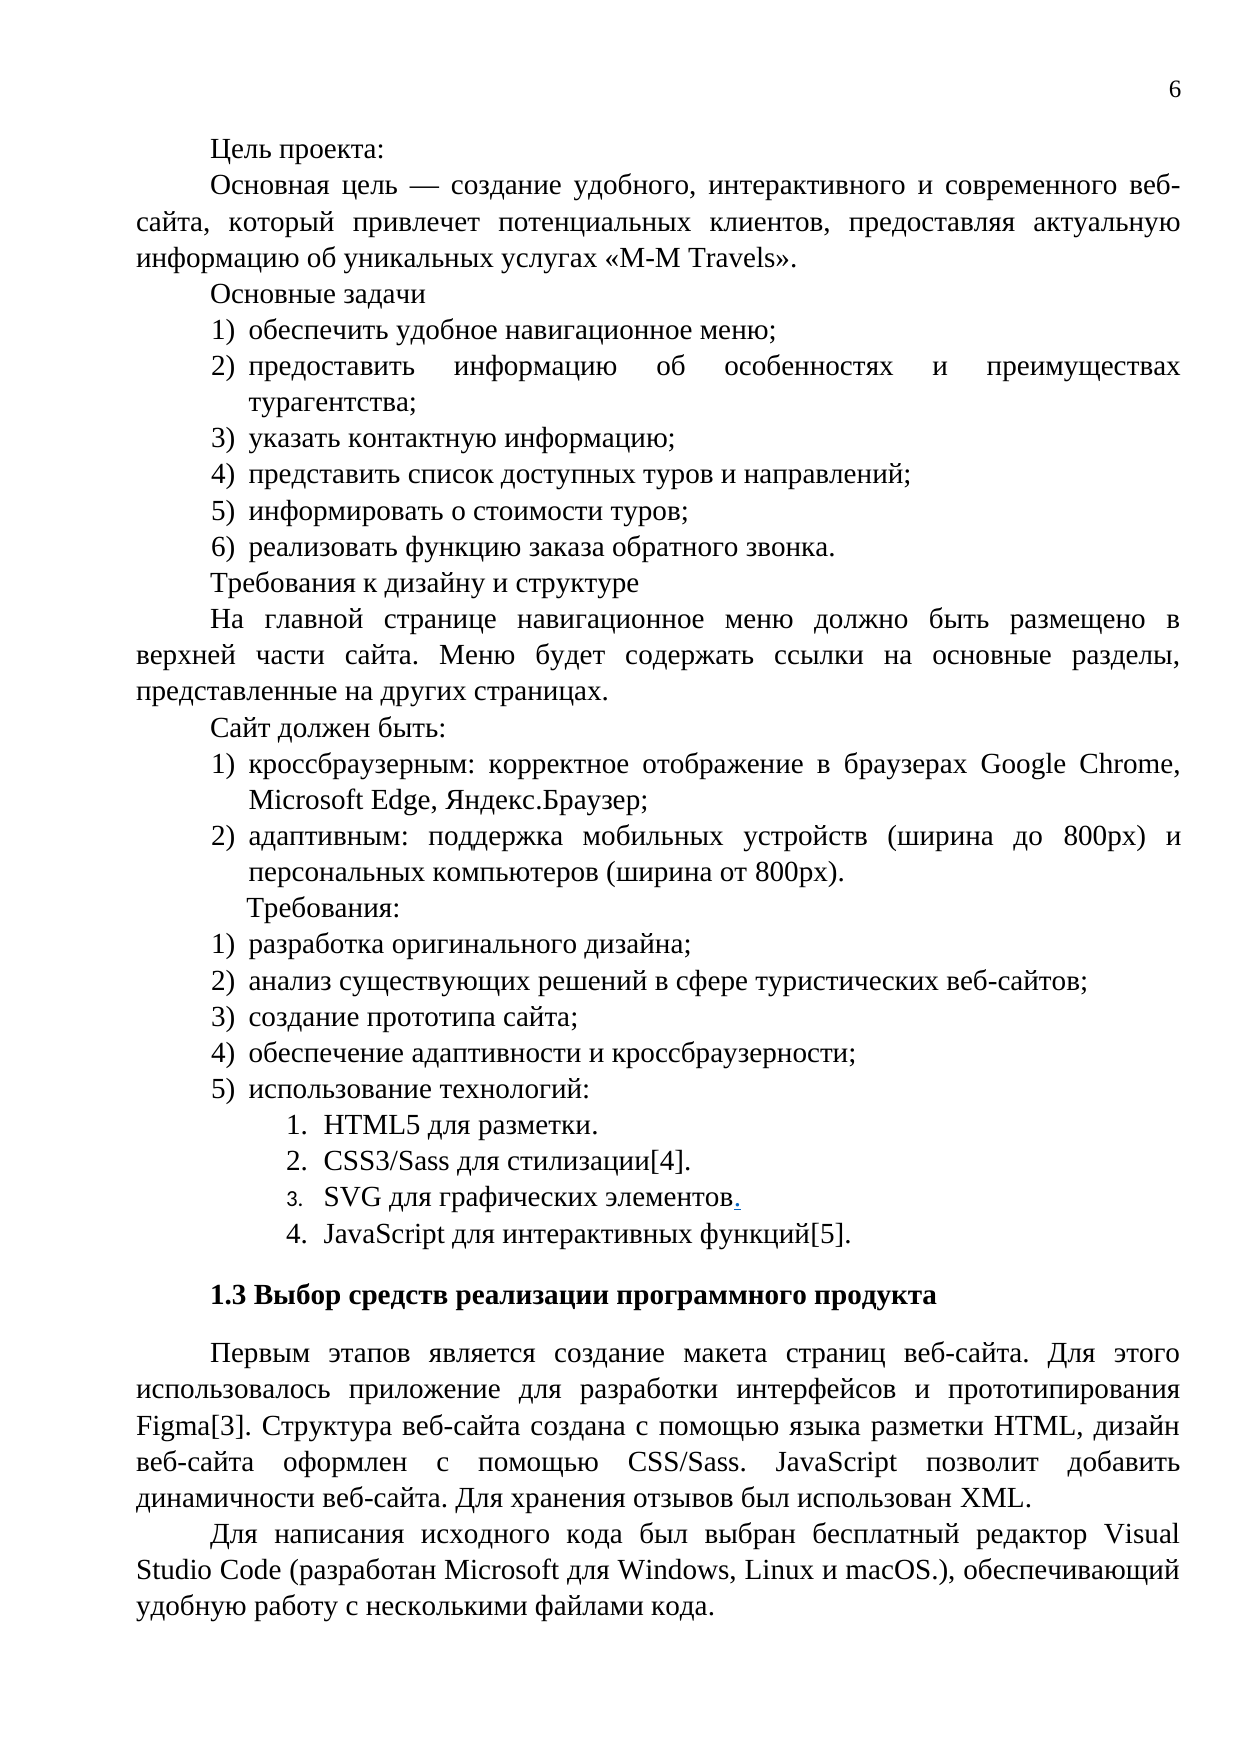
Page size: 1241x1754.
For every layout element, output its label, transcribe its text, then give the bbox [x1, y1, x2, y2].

text Основные задачи [136, 276, 1181, 309]
text Требования: [172, 890, 1181, 924]
text Цель проекта: [136, 131, 1181, 165]
text На главной странице навигационное меню должно быть размещено в верхней части сайта. Меню будет содержать ссылки на основные разделы, представленные на других страницах. [136, 601, 1181, 707]
list обеспечить удобное навигационное меню; [211, 312, 1181, 346]
list анализ существующих решений в сфере туристических веб-сайтов; [211, 963, 1181, 996]
text Сайт должен быть: [136, 710, 1181, 743]
list разработка оригинального дизайна; [211, 927, 1181, 960]
list предоставить информацию об особенностях и преимуществах турагентства; [211, 348, 1181, 418]
list адаптивным: поддержка мобильных устройств (ширина до 800px) и персональных компьютеров (ширина от 800px). [211, 818, 1181, 888]
list JavaScript для интерактивных функций[5]. [286, 1216, 1181, 1249]
text Для написания исходного кода был выбран бесплатный редактор Visual Studio Code (разработан Microsoft для Windows, Linux и macOS.), обеспечивающий удобную работу с несколькими файлами кода. [136, 1516, 1181, 1622]
list CSS3/Sass для стилизации[4]. [286, 1143, 1181, 1177]
list создание прототипа сайта; [211, 999, 1181, 1032]
list представить список доступных туров и направлений; [211, 457, 1181, 490]
list обеспечение адаптивности и кроссбраузерности; [211, 1035, 1181, 1068]
list указать контактную информацию; [211, 421, 1181, 454]
list информировать о стоимости туров; [211, 493, 1181, 526]
text Требования к дизайну и структуре [136, 565, 1181, 599]
list реализовать функцию заказа обратного звонка. [211, 529, 1181, 562]
text Первым этапов является создание макета страниц веб-сайта. Для этого использовалось приложение для разработки интерфейсов и прототипирования Figma[3]. Структура веб-сайта создана с помощью языка разметки HTML, дизайн веб-сайта оформлен с помощью CSS/Sass. JavaScript позволит добавить динамичности веб-сайта. Для хранения отзывов был использован XML. [136, 1335, 1181, 1513]
text Выбор средств реализации программного продукта [136, 1277, 1181, 1310]
list использование технологий: [211, 1071, 1181, 1105]
text Основная цель — создание удобного, интерактивного и современного веб-сайта, который привлечет потенциальных клиентов, предоставляя актуальную информацию об уникальных услугах «M-M Travels». [136, 167, 1181, 273]
list кроссбраузерным: корректное отображение в браузерах Google Chrome, Microsoft Edge, Яндекс.Браузер; [211, 746, 1181, 816]
list HTML5 для разметки. [286, 1107, 1181, 1141]
list SVG для графических элементов. [286, 1179, 1181, 1213]
